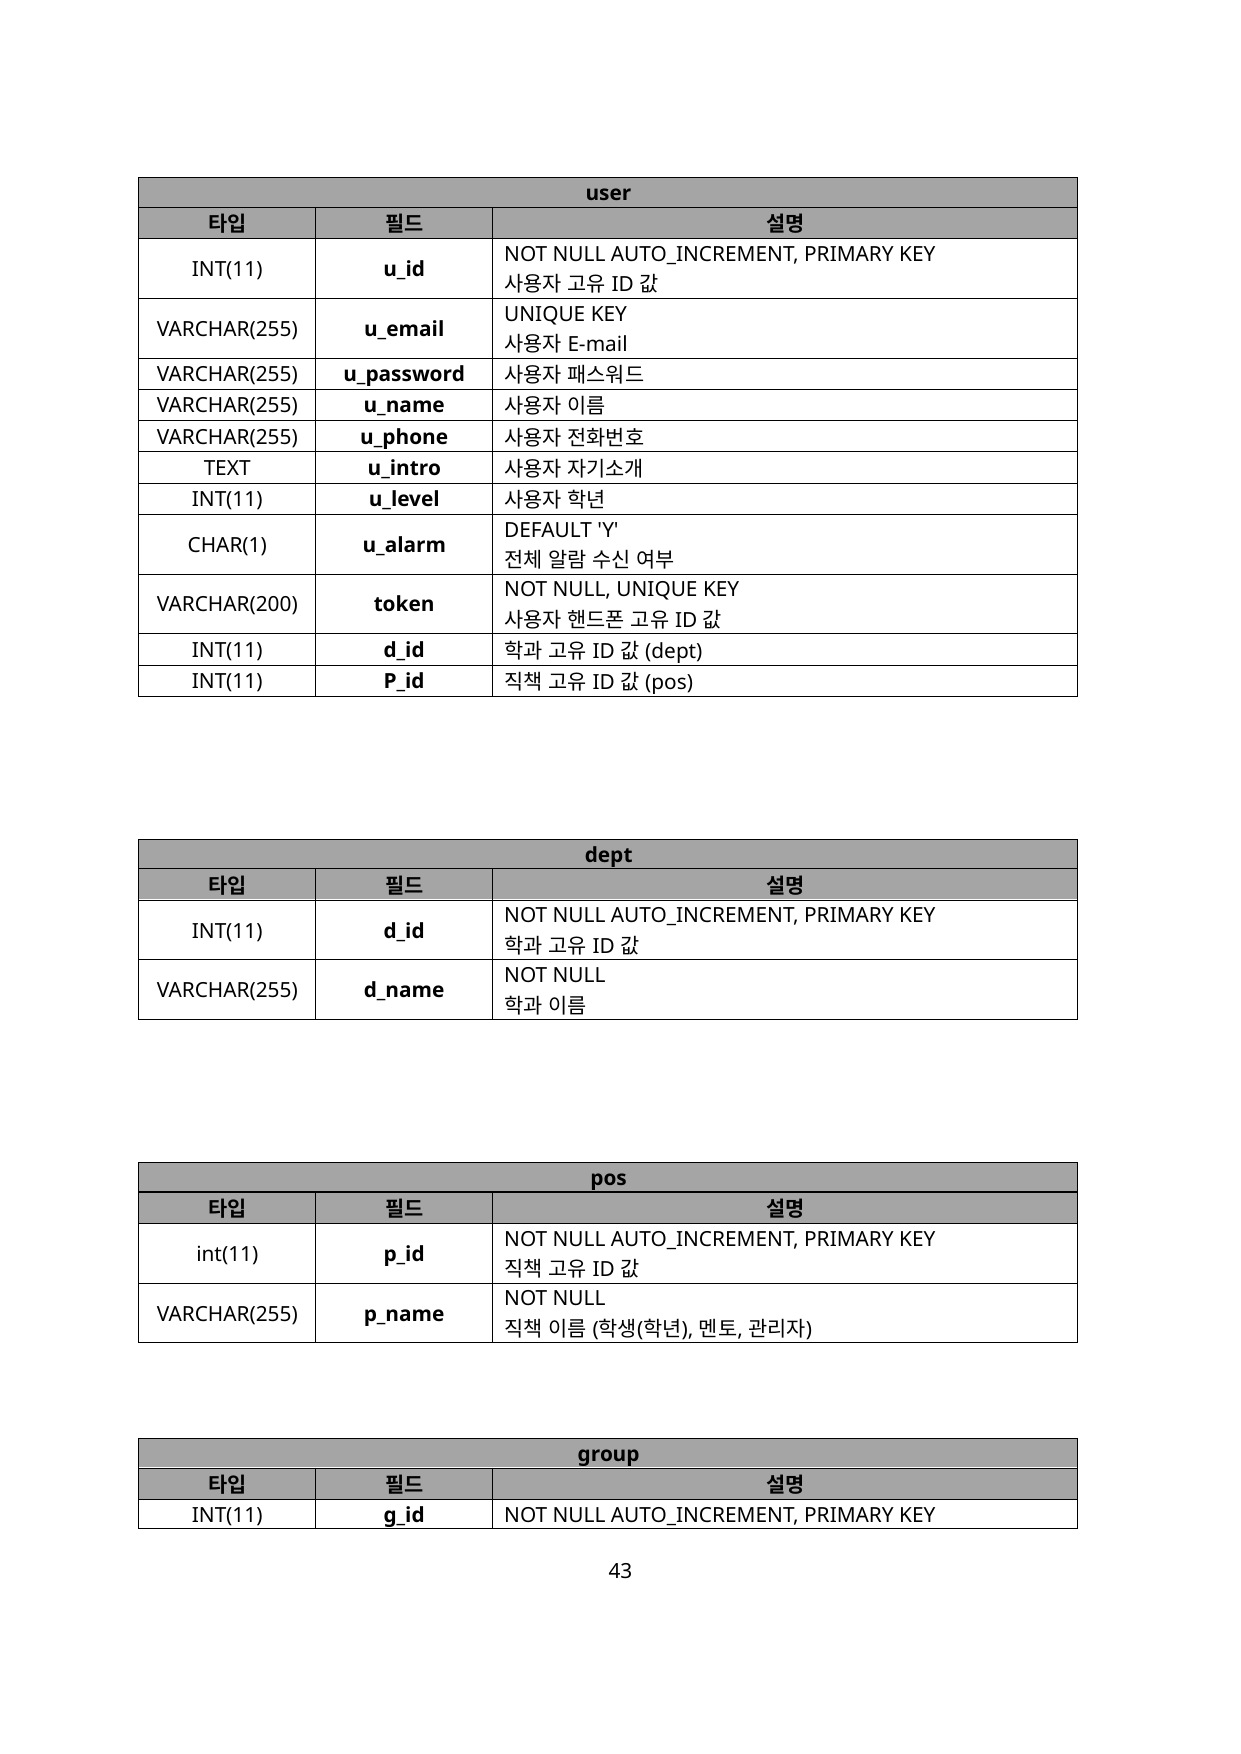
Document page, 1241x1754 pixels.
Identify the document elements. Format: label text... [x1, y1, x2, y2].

table_cell CHAR(1) [139, 515, 315, 573]
table_cell u_phone [316, 421, 492, 451]
table_cell 필드 [316, 208, 492, 238]
table_cell 설명 [493, 208, 1077, 238]
table_cell NOT NULL, UNIQUE KEY 사용자 핸드폰 고유 ID 값 [493, 575, 1077, 633]
table_cell 타입 [139, 1193, 315, 1223]
table_cell VARCHAR(255) [139, 299, 315, 357]
table_cell NOT NULL AUTO_INCREMENT, PRIMARY KEY 직책 고유 ID 값 [493, 1224, 1077, 1282]
table_cell VARCHAR(200) [139, 575, 315, 633]
table_cell u_email [316, 299, 492, 357]
table_cell 설명 [493, 1193, 1077, 1223]
table_cell INT(11) [139, 901, 315, 959]
table_header dept [139, 840, 1077, 868]
table_cell VARCHAR(255) [139, 421, 315, 451]
table_cell NOT NULL AUTO_INCREMENT, PRIMARY KEY 사용자 고유 ID 값 [493, 239, 1077, 298]
table_cell 필드 [316, 1193, 492, 1223]
table_cell INT(11) [139, 666, 315, 696]
table_cell 설명 [493, 1469, 1077, 1499]
table_header group [139, 1439, 1077, 1467]
table_cell u_level [316, 484, 492, 514]
table_cell 타입 [139, 208, 315, 238]
table_cell NOT NULL AUTO_INCREMENT, PRIMARY KEY 학과 고유 ID 값 [493, 901, 1077, 959]
table_cell 직책 고유 ID 값 (pos) [493, 666, 1077, 696]
table_cell u_id [316, 239, 492, 298]
table_cell 사용자 학년 [493, 484, 1077, 514]
table_cell u_intro [316, 452, 492, 482]
table_cell DEFAULT 'Y' 전체 알람 수신 여부 [493, 515, 1077, 573]
table_cell 학과 고유 ID 값 (dept) [493, 634, 1077, 664]
table_cell p_name [316, 1284, 492, 1342]
table_cell TEXT [139, 452, 315, 482]
table_cell token [316, 575, 492, 633]
table_cell VARCHAR(255) [139, 390, 315, 420]
table_cell NOT NULL 직책 이름 (학생(학년), 멘토, 관리자) [493, 1284, 1077, 1342]
table_cell UNIQUE KEY 사용자 E-mail [493, 299, 1077, 357]
table_cell INT(11) [139, 239, 315, 298]
table_cell 필드 [316, 869, 492, 899]
table_cell int(11) [139, 1224, 315, 1282]
table_cell u_password [316, 359, 492, 389]
table_cell p_id [316, 1224, 492, 1282]
table_cell VARCHAR(255) [139, 359, 315, 389]
table_cell VARCHAR(255) [139, 960, 315, 1019]
table_cell d_id [316, 901, 492, 959]
table_cell INT(11) [139, 1500, 315, 1528]
table_cell 사용자 전화번호 [493, 421, 1077, 451]
table_cell VARCHAR(255) [139, 1284, 315, 1342]
table_cell u_alarm [316, 515, 492, 573]
table_cell 설명 [493, 869, 1077, 899]
table_cell P_id [316, 666, 492, 696]
table_cell u_name [316, 390, 492, 420]
table_header user [139, 178, 1077, 207]
table_cell 필드 [316, 1469, 492, 1499]
table_cell d_name [316, 960, 492, 1019]
table_cell 타입 [139, 1469, 315, 1499]
table_cell 타입 [139, 869, 315, 899]
table_cell g_id [316, 1500, 492, 1528]
table_cell 사용자 자기소개 [493, 452, 1077, 482]
table_cell NOT NULL 학과 이름 [493, 960, 1077, 1019]
table_cell INT(11) [139, 484, 315, 514]
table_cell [493, 1500, 1077, 1528]
table_cell d_id [316, 634, 492, 664]
table_cell 사용자 패스워드 [493, 359, 1077, 389]
table_cell INT(11) [139, 634, 315, 664]
table_cell 사용자 이름 [493, 390, 1077, 420]
table_header pos [139, 1163, 1077, 1191]
